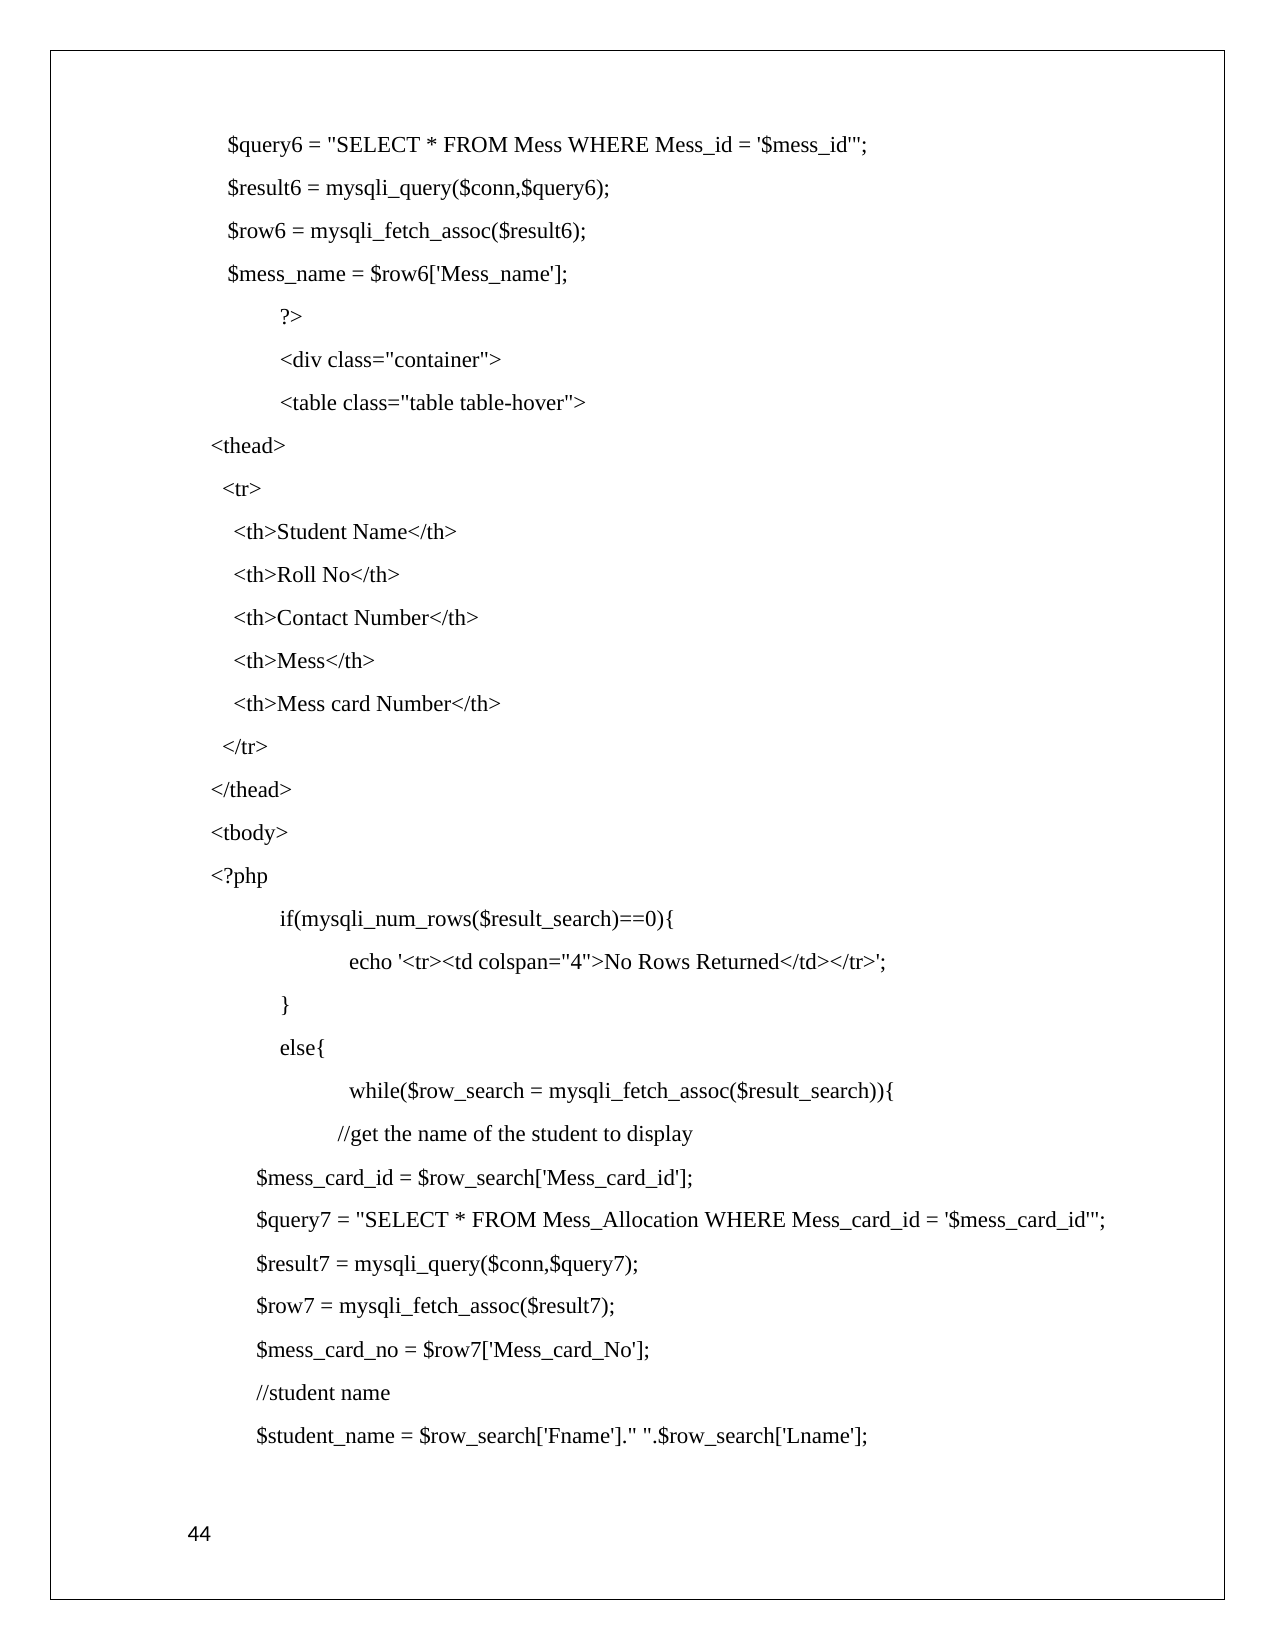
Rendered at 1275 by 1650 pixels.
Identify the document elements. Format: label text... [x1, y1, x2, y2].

text <th>Roll No</th> [187, 561, 1155, 588]
text <table class="table table-hover"> [187, 389, 1155, 416]
text //get the name of the student to display [187, 1121, 1155, 1147]
text </thead> [187, 776, 1155, 803]
text <?php [187, 862, 1155, 889]
text <th>Mess</th> [187, 647, 1155, 674]
text $result7 = mysqli_query($conn,$query7); [187, 1249, 1155, 1276]
text <tr> [187, 475, 1155, 502]
text $row6 = mysqli_fetch_assoc($result6); [187, 217, 1155, 243]
text <th>Contact Number</th> [187, 604, 1155, 631]
text if(mysqli_num_rows($result_search)==0){ [187, 905, 1155, 932]
text <div class="container"> [187, 346, 1155, 372]
text //student name [187, 1379, 1155, 1405]
text </tr> [187, 733, 1155, 760]
text echo '<tr><td colspan="4">No Rows Returned</td></tr>'; [187, 948, 1155, 975]
text ?> [187, 303, 1155, 329]
text $query6 = "SELECT * FROM Mess WHERE Mess_id = '$mess_id'"; [187, 131, 1155, 157]
text $mess_card_id = $row_search['Mess_card_id']; [187, 1163, 1155, 1190]
text $mess_card_no = $row7['Mess_card_No']; [187, 1336, 1155, 1362]
text <tbody> [187, 819, 1155, 846]
text <th>Mess card Number</th> [187, 690, 1155, 717]
text <thead> [187, 432, 1155, 458]
text } [187, 991, 1155, 1018]
text <th>Student Name</th> [187, 518, 1155, 544]
text $query7 = "SELECT * FROM Mess_Allocation WHERE Mess_card_id = '$mess_card_id'"; [187, 1207, 1155, 1233]
text while($row_search = mysqli_fetch_assoc($result_search)){ [187, 1077, 1155, 1104]
text else{ [187, 1034, 1155, 1061]
text $student_name = $row_search['Fname']." ".$row_search['Lname']; [187, 1422, 1155, 1448]
text $result6 = mysqli_query($conn,$query6); [187, 174, 1155, 200]
text $mess_name = $row6['Mess_name']; [187, 260, 1155, 286]
text $row7 = mysqli_fetch_assoc($result7); [187, 1293, 1155, 1319]
